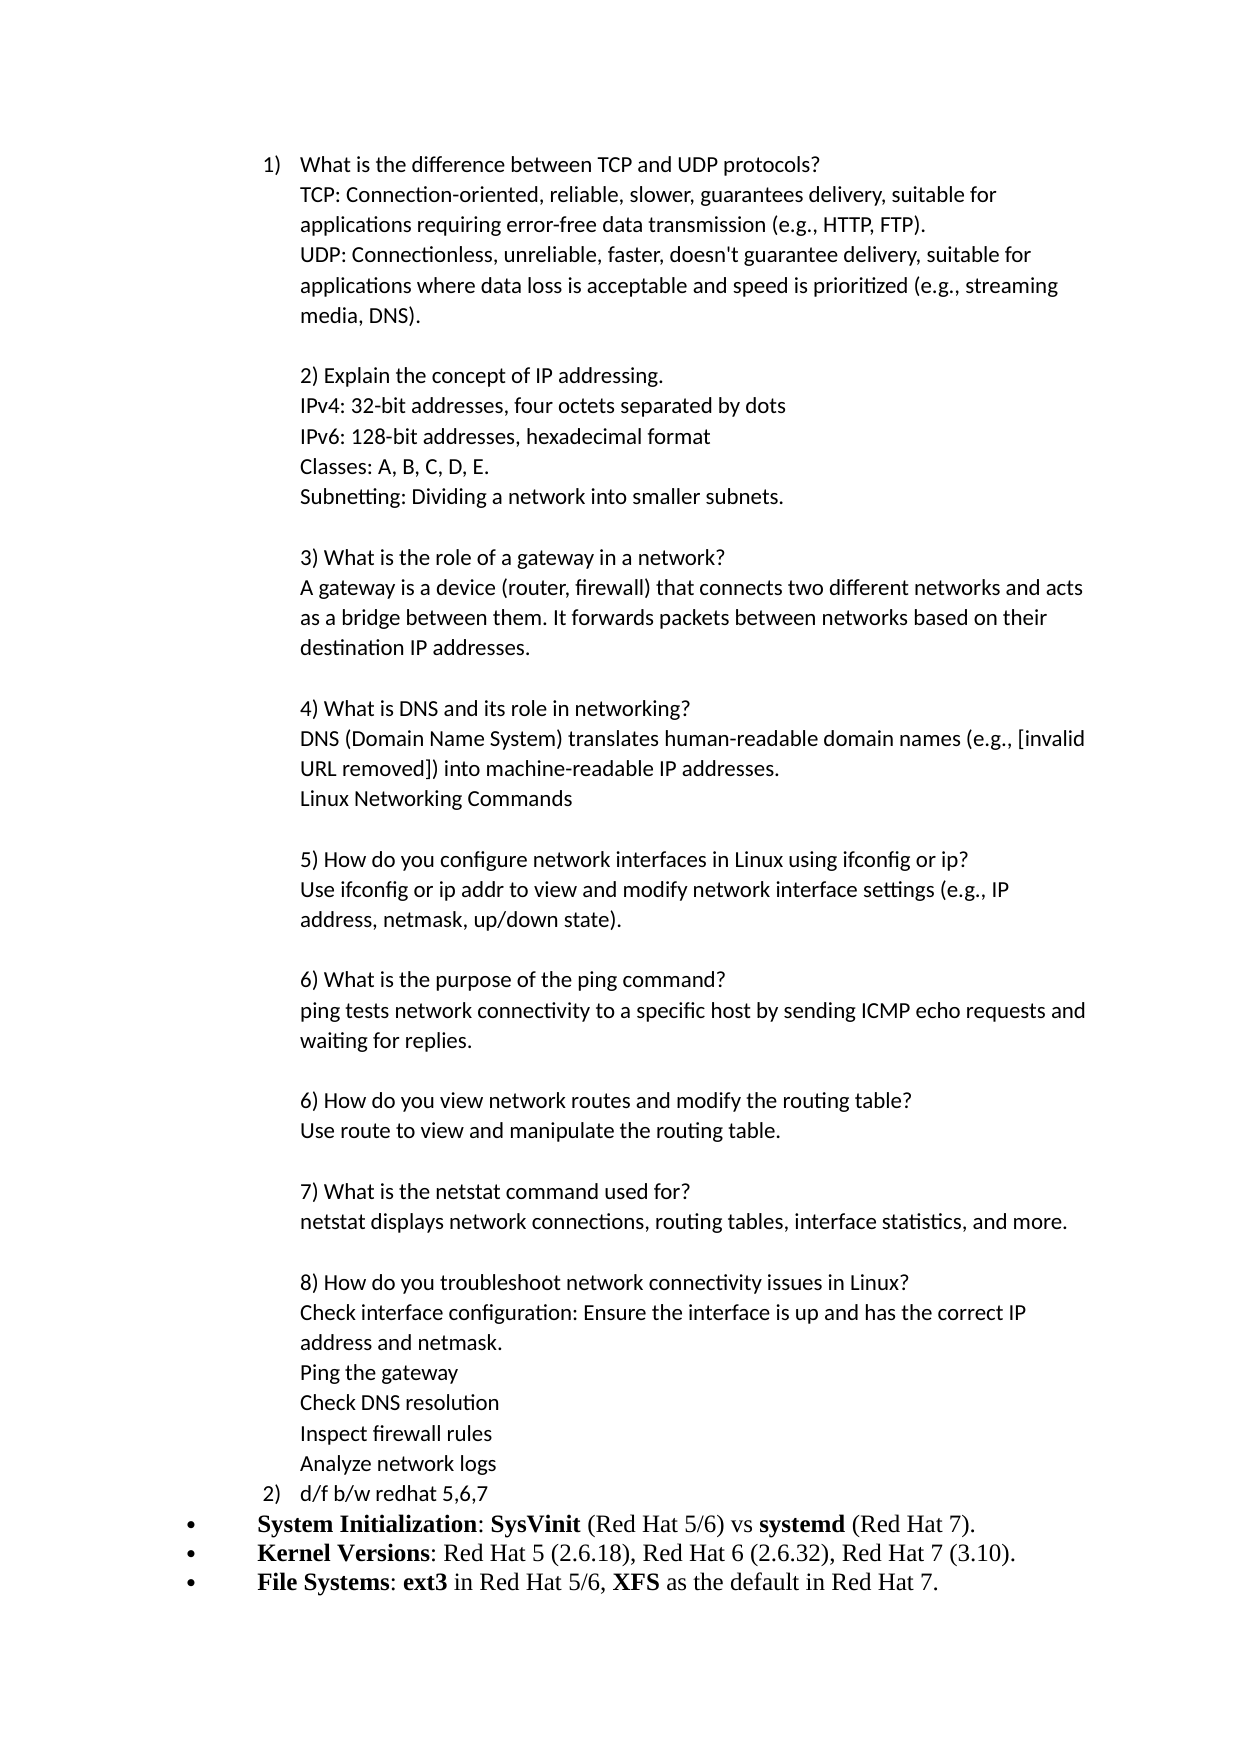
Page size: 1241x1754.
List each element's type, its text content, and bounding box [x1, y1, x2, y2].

list d/f b/w redhat 5,6,7 [262, 1479, 1090, 1507]
list  Kernel Versions: Red Hat 5 (2.6.18), Red Hat 6 (2.6.32), Red Hat 7 (3.10). [187, 1538, 1090, 1567]
list  System Initialization: SysVinit (Red Hat 5/6) vs systemd (Red Hat 7). [187, 1509, 1090, 1538]
list  File Systems: ext3 in Red Hat 5/6, XFS as the default in Red Hat 7. [187, 1567, 1090, 1596]
list What is the difference between TCP and UDP protocols? TCP: Connection-oriented, reliable, slower, guarantees delivery, suitable for applications requiring error-free data transmission (e.g., HTTP, FTP). UDP: Connectionless, unreliable, faster, doesn't guarantee delivery, suitable for applications where data loss is acceptable and speed is prioritized (e.g., streaming media, DNS). 2) Explain the concept of IP addressing. IPv4: 32-bit addresses, four octets separated by dots IPv6: 128-bit addresses, hexadecimal format Classes: A, B, C, D, E. Subnetting: Dividing a network into smaller subnets. 3) What is the role of a gateway in a network? A gateway is a device (router, firewall) that connects two different networks and acts as a bridge between them. It forwards packets between networks based on their destination IP addresses. 4) What is DNS and its role in networking? DNS (Domain Name System) translates human-readable domain names (e.g., [invalid URL removed]) into machine-readable IP addresses. Linux Networking Commands 5) How do you configure network interfaces in Linux using ifconfig or ip? Use ifconfig or ip addr to view and modify network interface settings (e.g., IP address, netmask, up/down state). 6) What is the purpose of the ping command? ping tests network connectivity to a specific host by sending ICMP echo requests and waiting for replies. 6) How do you view network routes and modify the routing table? Use route to view and manipulate the routing table. 7) What is the netstat command used for? netstat displays network connections, routing tables, interface statistics, and more. 8) How do you troubleshoot network connectivity issues in Linux? Check interface configuration: Ensure the interface is up and has the correct IP address and netmask. Ping the gateway Check DNS resolution Inspect firewall rules Analyze network logs [262, 150, 1090, 1477]
